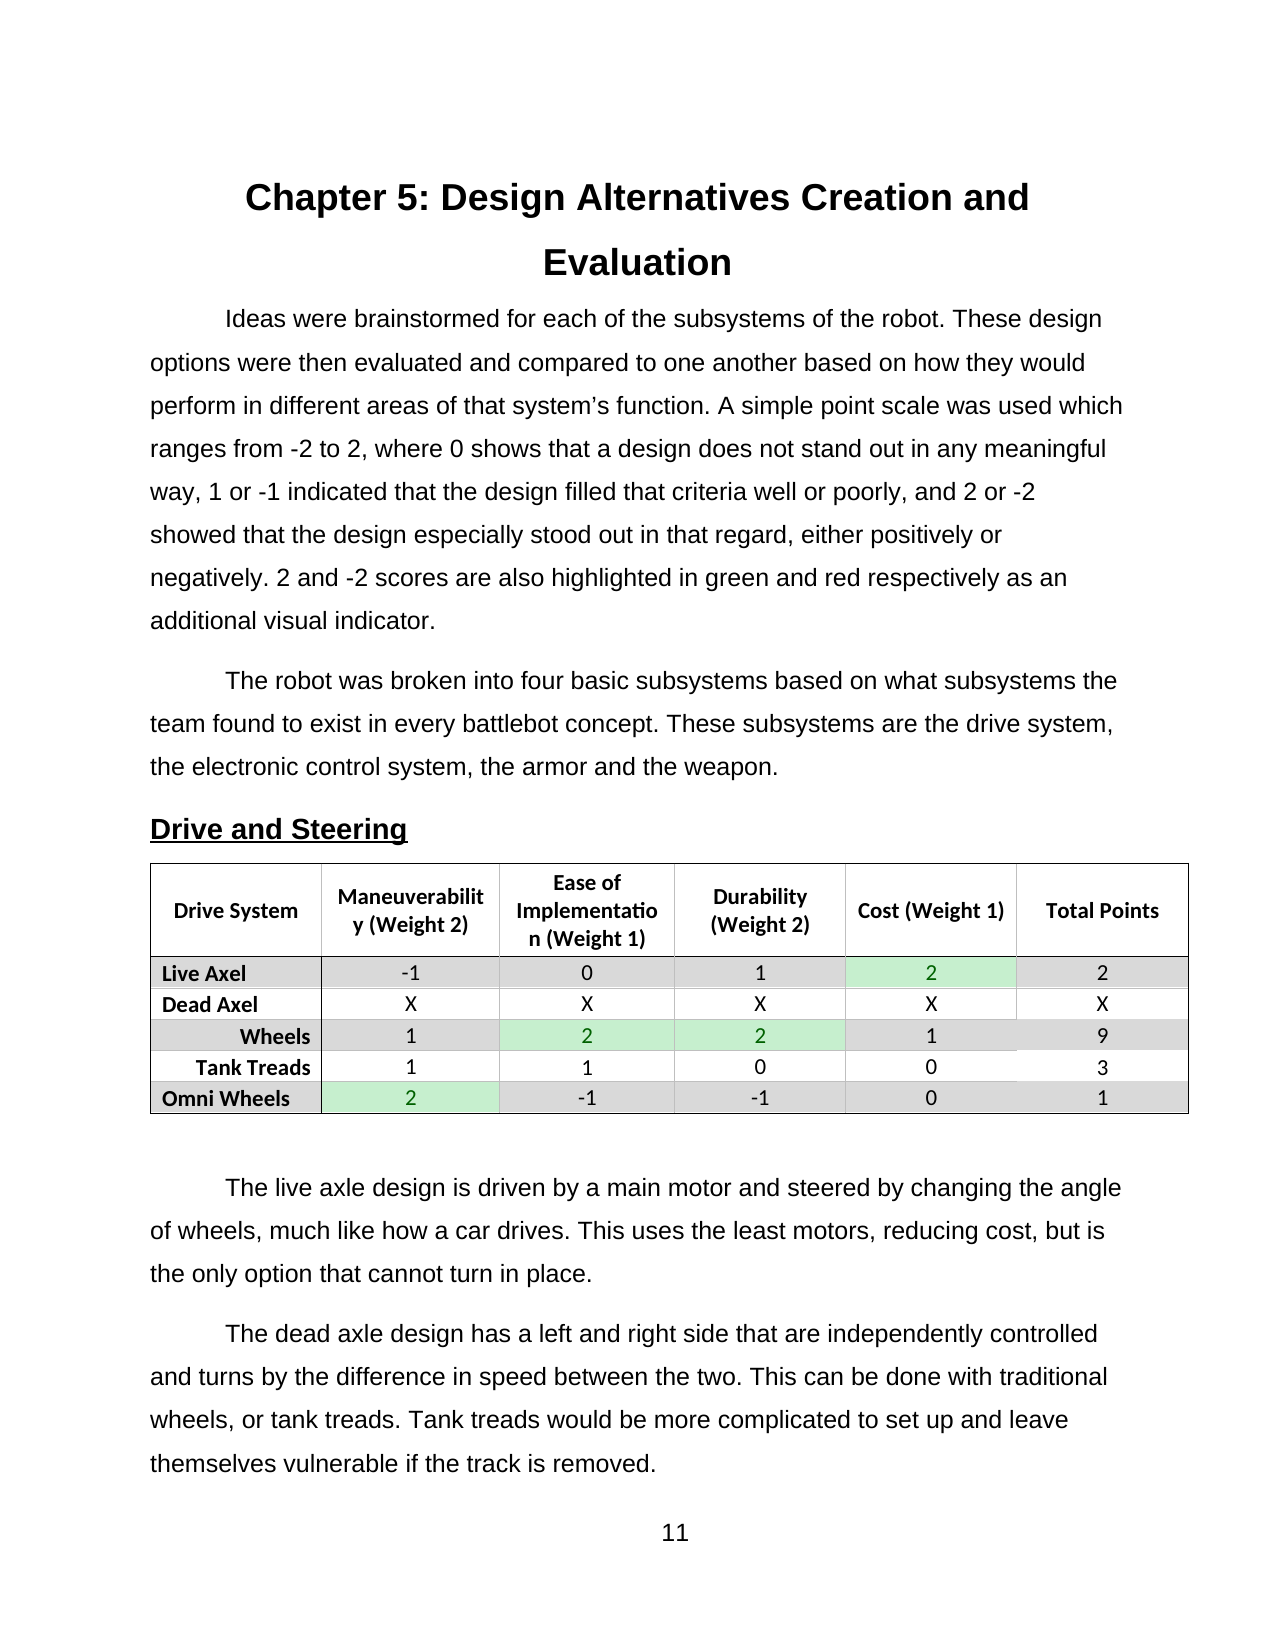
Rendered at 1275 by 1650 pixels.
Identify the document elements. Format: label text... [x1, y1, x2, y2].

table_cell X [675, 989, 845, 1019]
table_cell 9 [1017, 1019, 1188, 1050]
table_header Cost (Weight 1) [846, 864, 1016, 956]
table_cell 0 [675, 1051, 845, 1081]
table_cell 1 [1017, 1081, 1188, 1112]
subtitle Drive and Steering [150, 812, 1125, 846]
table_cell 1 [846, 1020, 1017, 1050]
table_cell Live Axel [151, 957, 321, 987]
table_cell 1 [500, 1051, 674, 1081]
table_cell X [1017, 989, 1188, 1019]
table_cell X [322, 989, 499, 1019]
text Ideas were brainstormed for each of the subsystems of the robot. These design options were then evaluated and compared to one another based on how they would perform in different areas of that system’s function. A simple point scale was used which ranges from -2 to 2, where 0 shows that a design does not stand out in any meaningful way, 1 or -1 indicated that the design filled that criteria well or poorly, and 2 or -2 showed that the design especially stood out in that regard, either positively or negatively. 2 and -2 scores are also highlighted in green and red respectively as an additional visual indicator. [150, 304, 1125, 635]
table_cell -1 [500, 1082, 674, 1112]
table_cell 2 [322, 1082, 499, 1112]
subtitle Chapter 5: Design Alternatives Creation and Evaluation [150, 175, 1125, 283]
table_header Drive System [151, 864, 321, 956]
table_header Ease of Implementation (Weight 1) [500, 864, 674, 956]
table_cell 1 [322, 1020, 499, 1050]
text The dead axle design has a left and right side that are independently controlled and turns by the difference in speed between the two. This can be done with traditional wheels, or tank treads. Tank treads would be more complicated to set up and leave themselves vulnerable if the track is removed. [150, 1319, 1125, 1477]
table_cell -1 [322, 957, 499, 987]
table_cell 1 [675, 957, 845, 987]
table_cell -1 [675, 1082, 845, 1112]
table_header Maneuverability (Weight 2) [322, 864, 499, 956]
text The robot was broken into four basic subsystems based on what subsystems the team found to exist in every battlebot concept. These subsystems are the drive system, the electronic control system, the armor and the weapon. [150, 666, 1125, 781]
table_cell 2 [500, 1020, 674, 1050]
table_cell 3 [1017, 1050, 1188, 1081]
table_cell 1 [322, 1051, 499, 1081]
table_cell X [500, 989, 674, 1019]
table_cell 2 [846, 957, 1016, 987]
text The live axle design is driven by a main motor and steered by changing the angle of wheels, much like how a car drives. This uses the least motors, reducing cost, but is the only option that cannot turn in place. [150, 1173, 1125, 1288]
table_cell 0 [846, 1082, 1017, 1112]
table_cell 2 [675, 1020, 845, 1050]
table_cell Wheels [151, 1020, 321, 1050]
table_cell Tank Treads [151, 1051, 321, 1081]
table_cell X [846, 989, 1016, 1019]
table_cell 0 [846, 1051, 1017, 1081]
table_cell 2 [1017, 957, 1188, 987]
table_header Total Points [1017, 864, 1188, 956]
table_cell 0 [500, 957, 674, 987]
table_header Durability (Weight 2) [675, 864, 845, 956]
table_cell Omni Wheels [151, 1082, 321, 1112]
table_cell Dead Axel [151, 989, 321, 1019]
